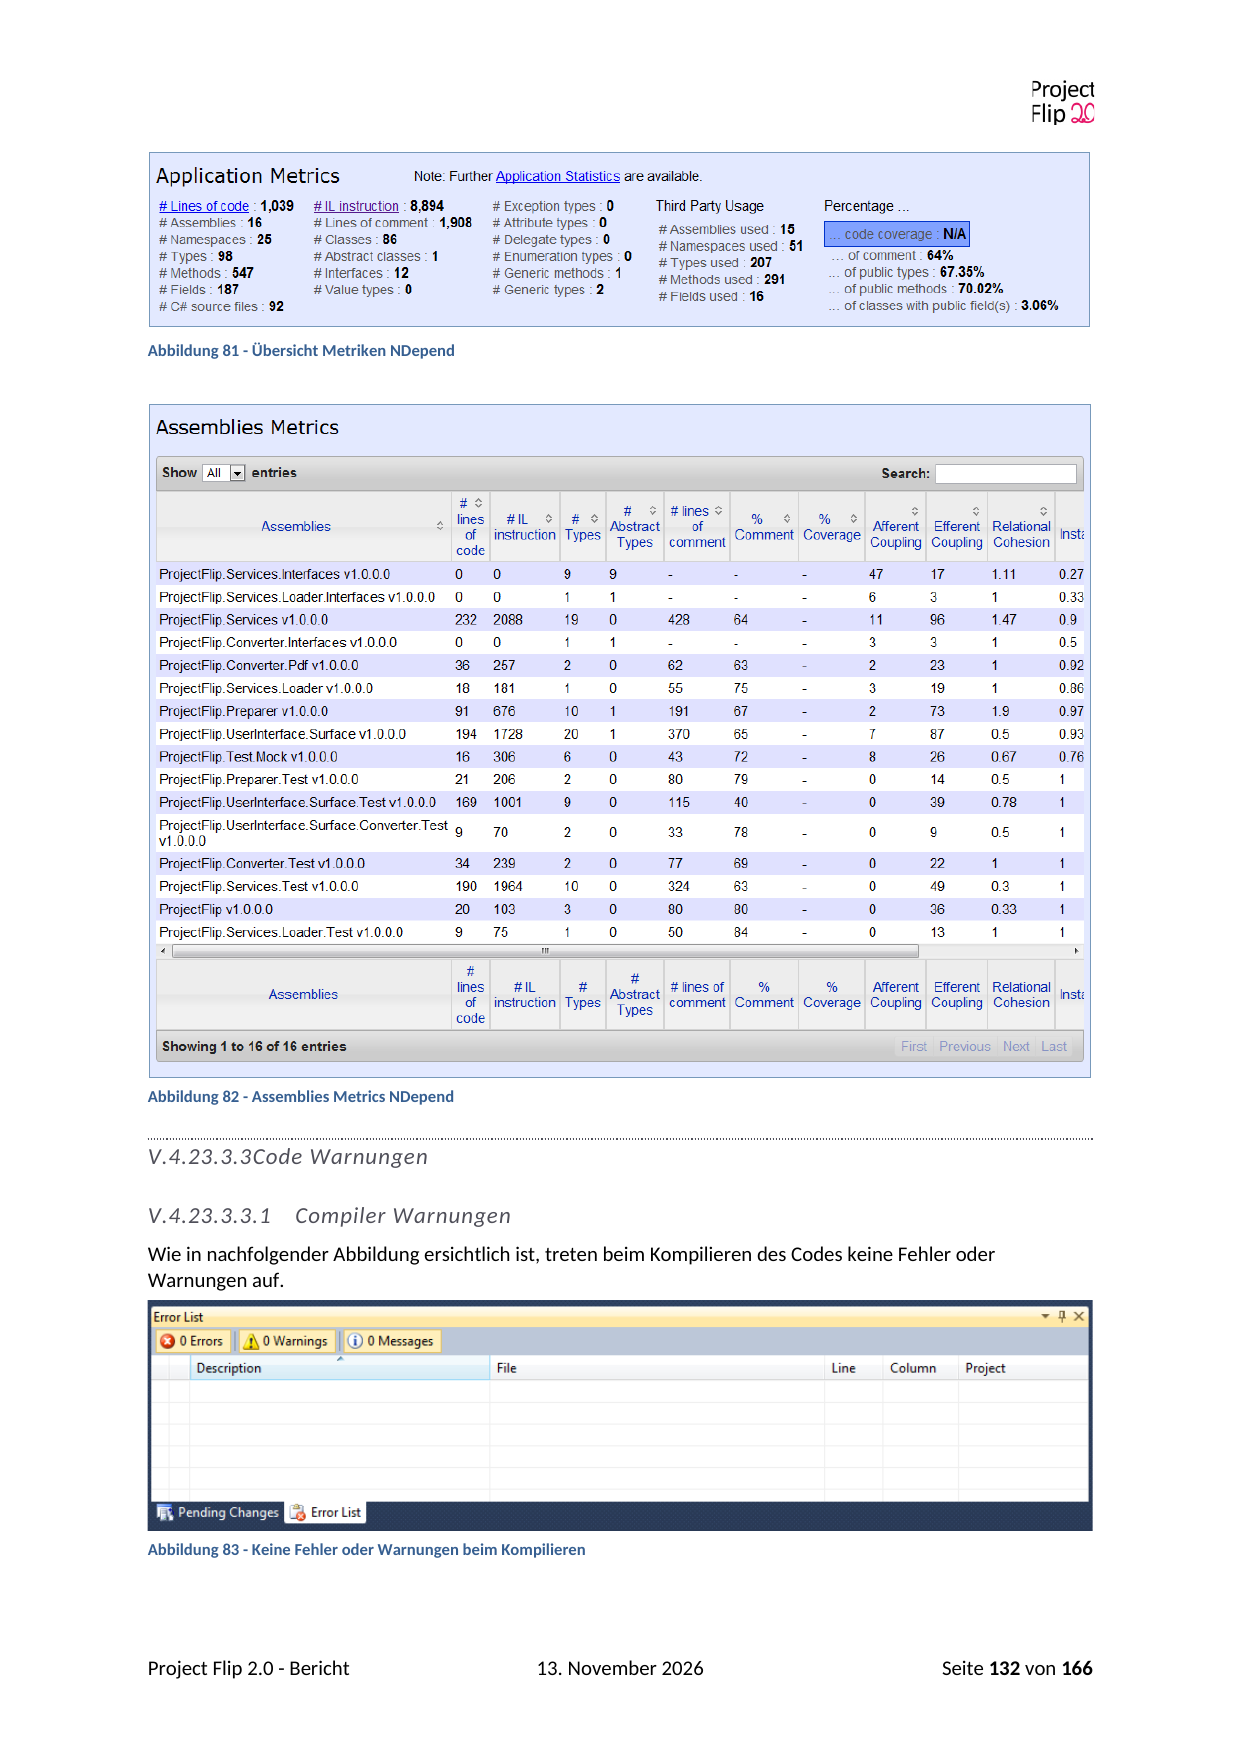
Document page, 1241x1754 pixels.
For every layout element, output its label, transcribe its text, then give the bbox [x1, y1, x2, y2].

subtitle Code Warnungen [148, 1138, 1093, 1170]
picture [147, 147, 1093, 332]
picture [147, 402, 1093, 1079]
subtitle Compiler Warnungen [148, 1201, 1093, 1229]
picture [1081, 79, 1097, 124]
text Wie in nachfolgender Abbildung ersichtlich ist, treten beim Kompilieren des Codes keine Fehler oder Warnungen auf. [148, 1242, 1093, 1292]
picture [147, 1300, 1093, 1531]
